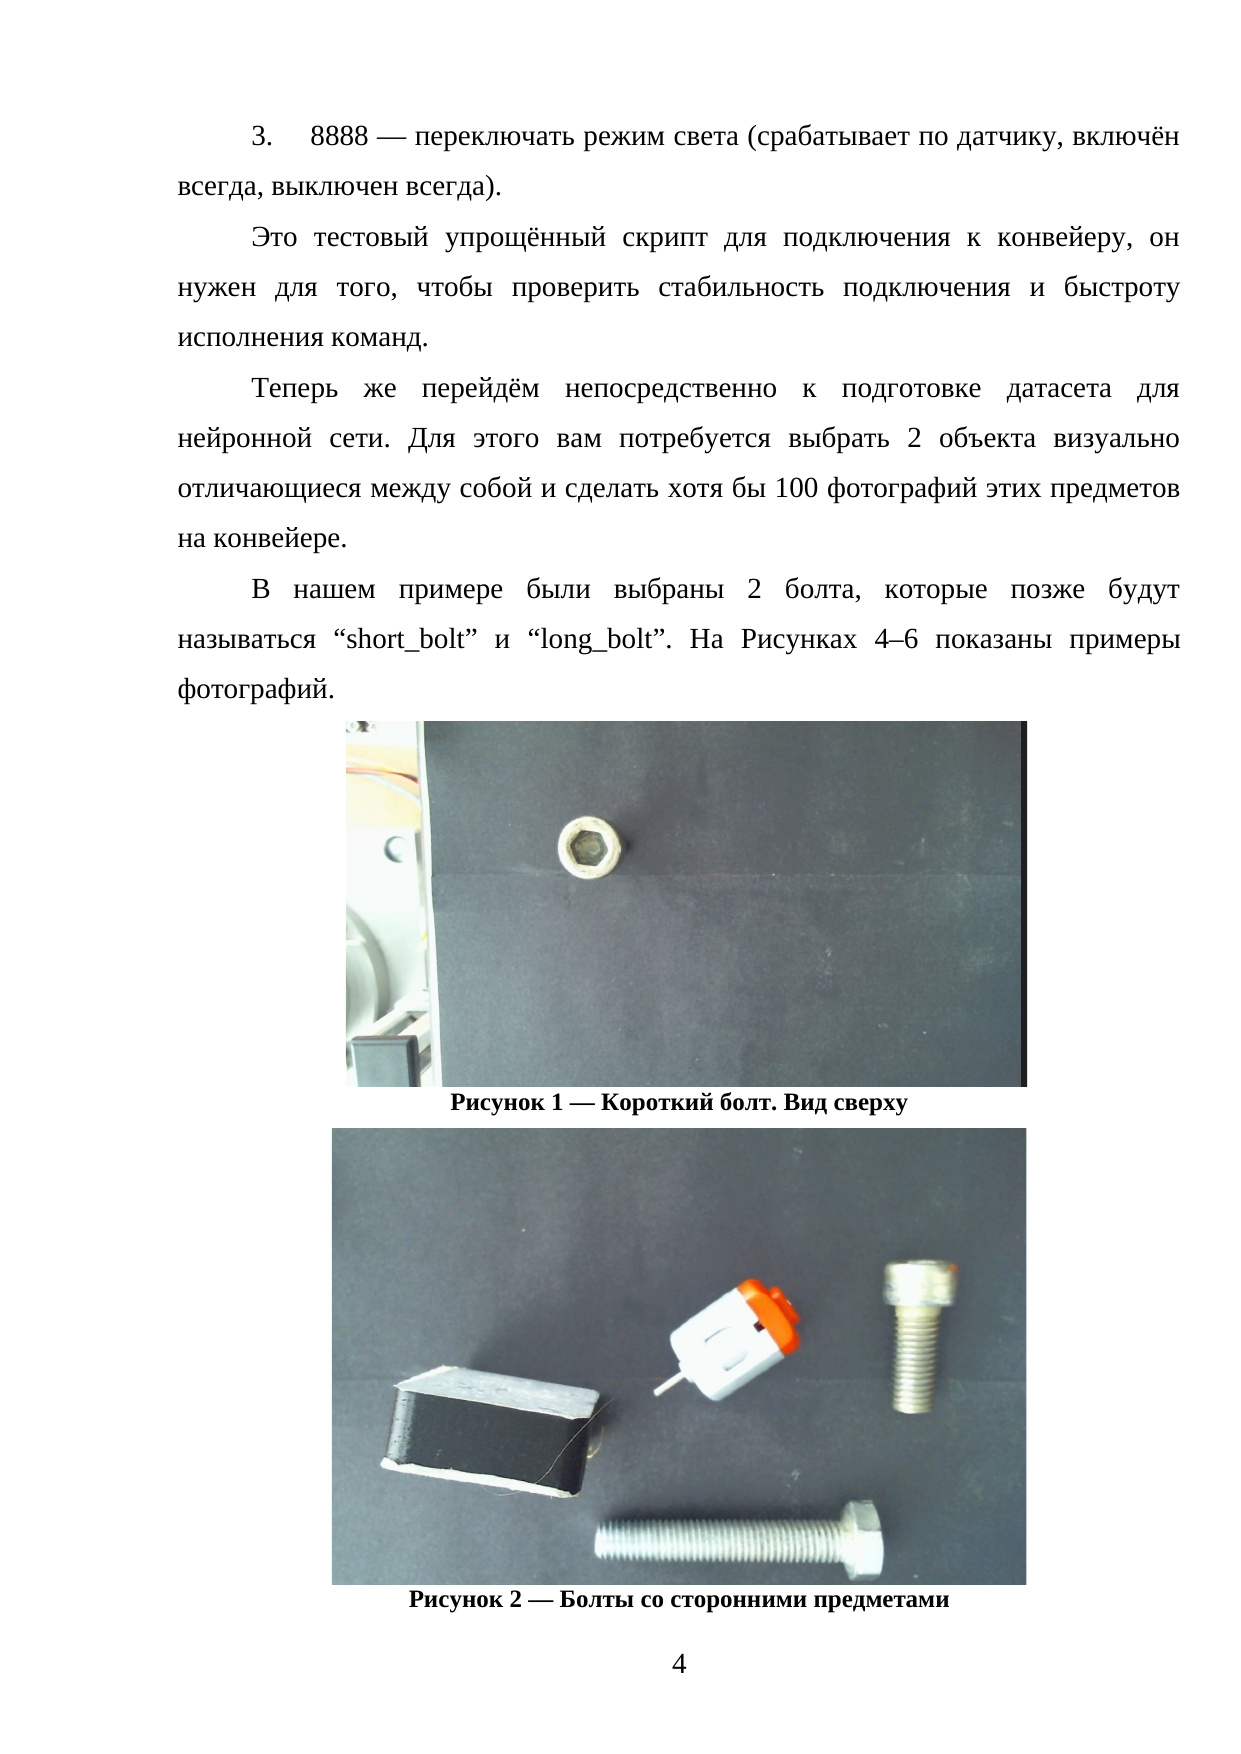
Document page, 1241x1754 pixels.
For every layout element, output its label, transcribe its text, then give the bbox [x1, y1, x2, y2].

picture [331, 1128, 1027, 1585]
text Рисунок 2 — Болты со сторонними предметами [177, 1584, 1181, 1613]
text Это тестовый упрощённый скрипт для подключения к конвейеру, он нужен для того, чтобы проверить стабильность подключения и быстроту исполнения команд. [177, 219, 1181, 353]
list 8888 — переключать режим света (срабатывает по датчику, включён всегда, выключен всегда). [177, 118, 1181, 202]
picture [345, 721, 1028, 1087]
text Рисунок 1 — Короткий болт. Вид сверху [177, 1087, 1181, 1116]
text В нашем примере были выбраны 2 болта, которые позже будут называться “short_bolt” и “long_bolt”. На Рисунках 4–6 показаны примеры фотографий. [177, 571, 1181, 705]
text Теперь же перейдём непосредственно к подготовке датасета для нейронной сети. Для этого вам потребуется выбрать 2 объекта визуально отличающиеся между собой и сделать хотя бы 100 фотографий этих предметов на конвейере. [177, 370, 1181, 554]
